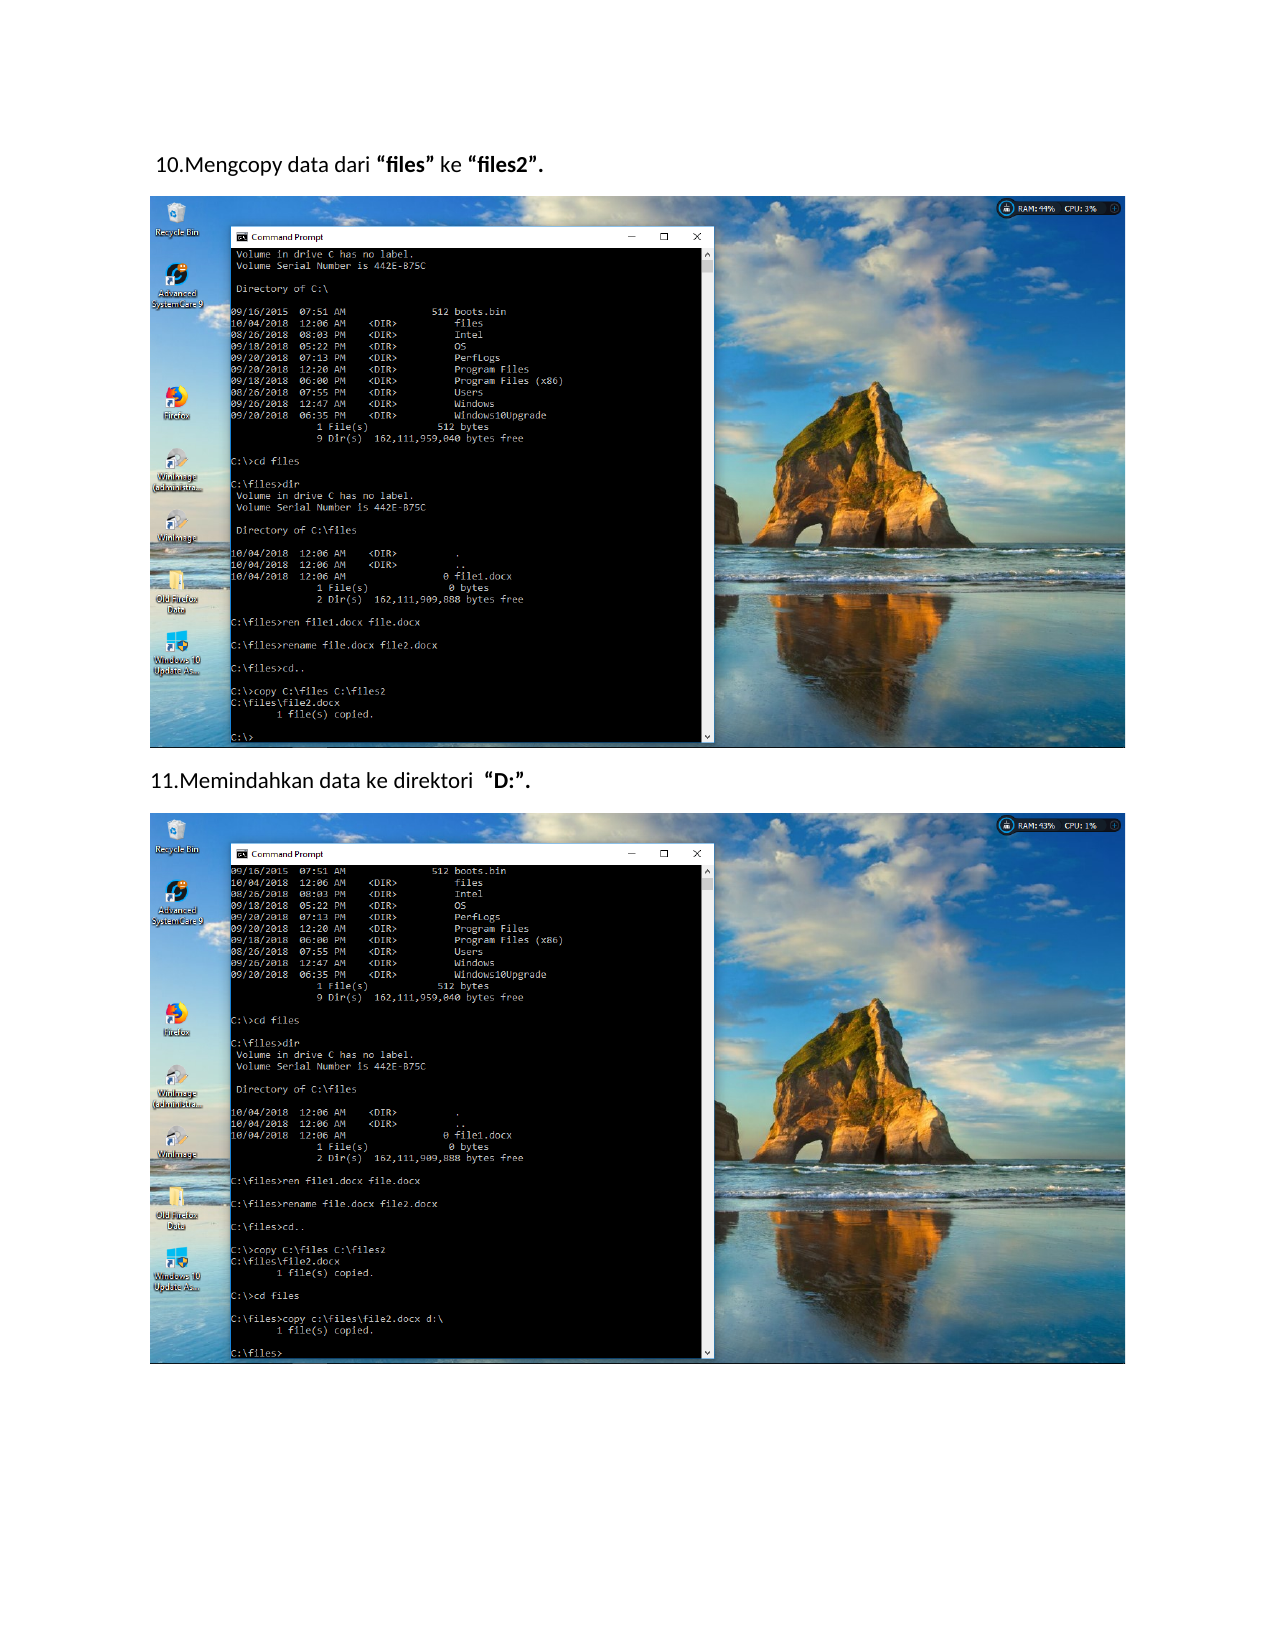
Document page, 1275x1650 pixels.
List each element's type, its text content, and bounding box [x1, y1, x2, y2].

text 11.Memindahkan data ke direktori “D:”. [150, 766, 1125, 794]
picture [150, 196, 1125, 748]
picture [150, 813, 1125, 1364]
text 10.Mengcopy data dari “files” ke “files2”. [150, 150, 1125, 178]
